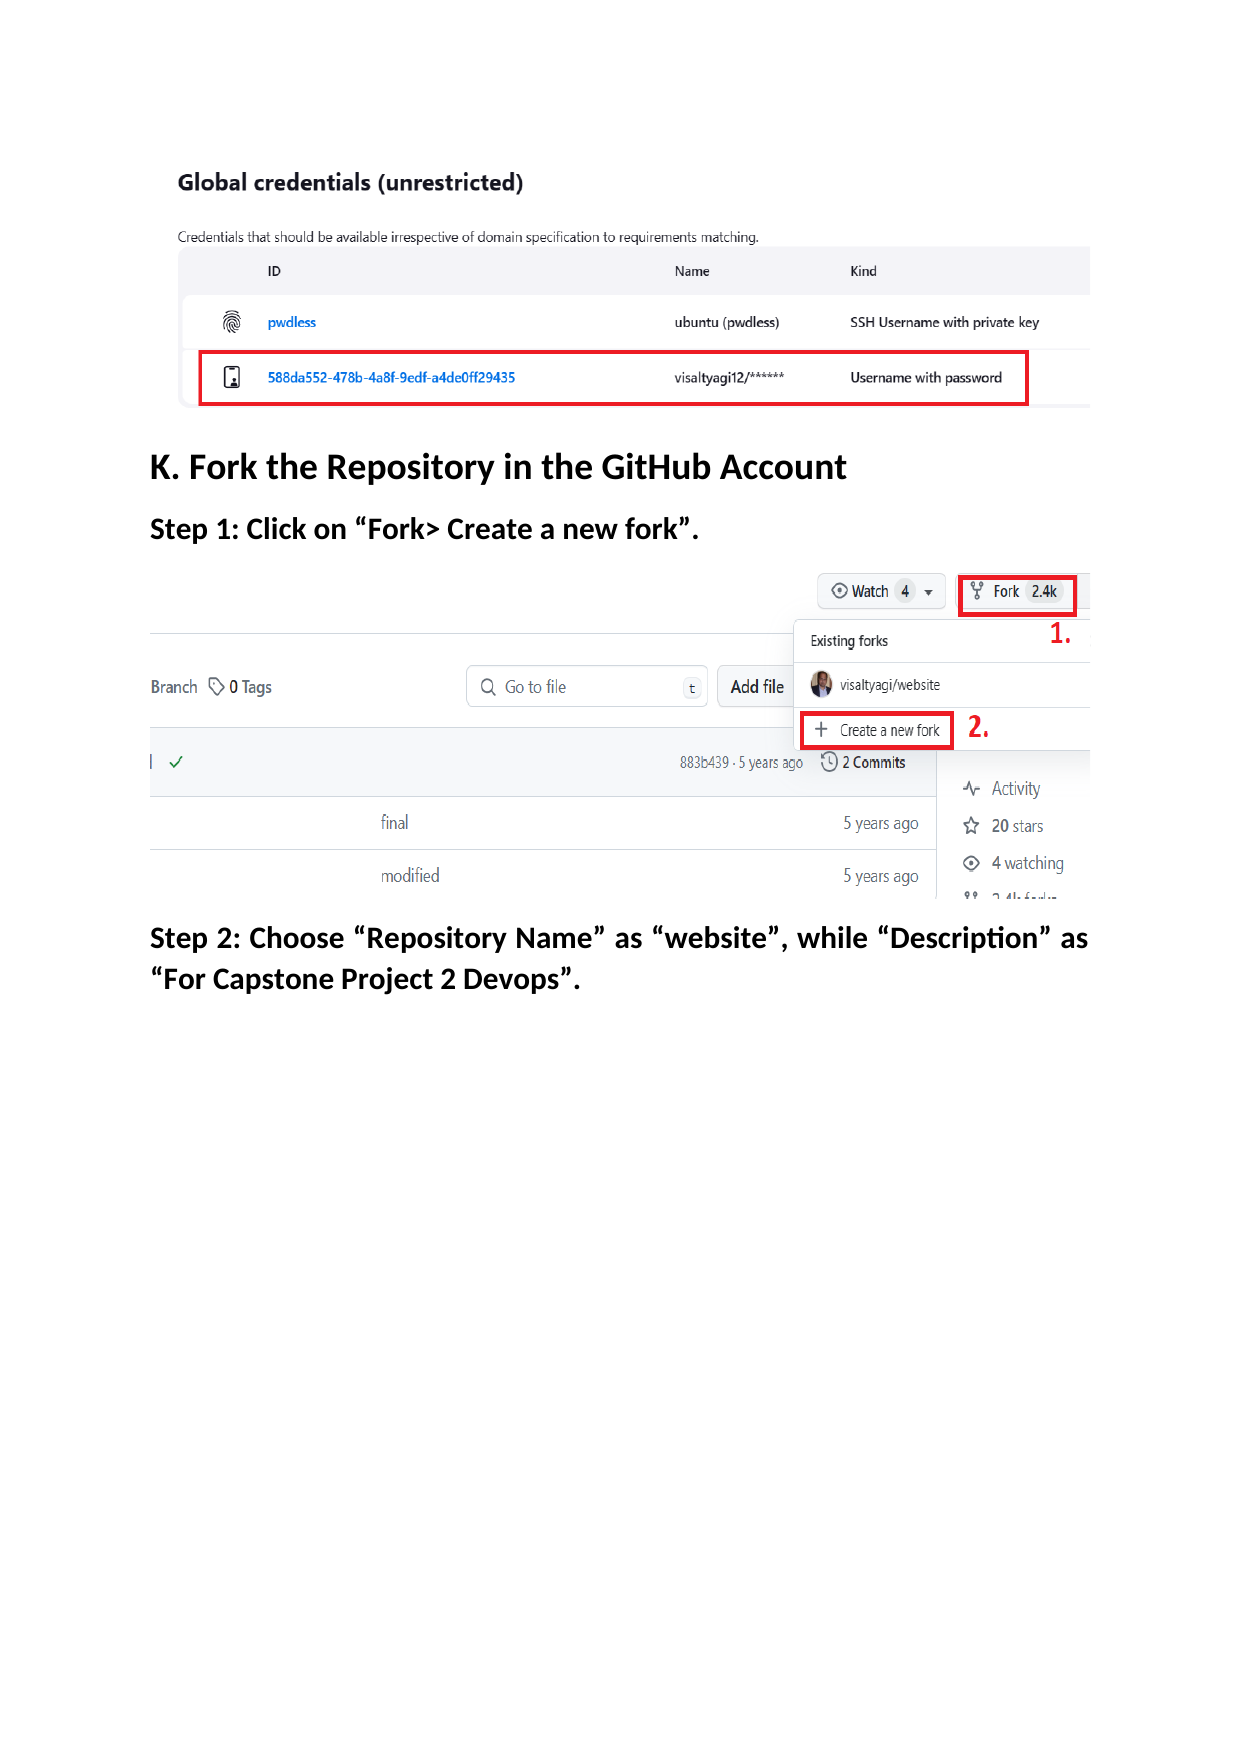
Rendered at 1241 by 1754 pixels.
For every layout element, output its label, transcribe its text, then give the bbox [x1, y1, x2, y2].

text K. Fork the Repository in the GitHub Account [150, 443, 1090, 488]
picture [150, 150, 1091, 424]
text Step 2: Choose “Repository Name” as “website”, while “Description” as “For Capstone Project 2 Devops”. [150, 918, 1090, 997]
picture [150, 566, 1091, 899]
text Step 1: Click on “Fork> Create a new fork”. [150, 509, 1090, 547]
